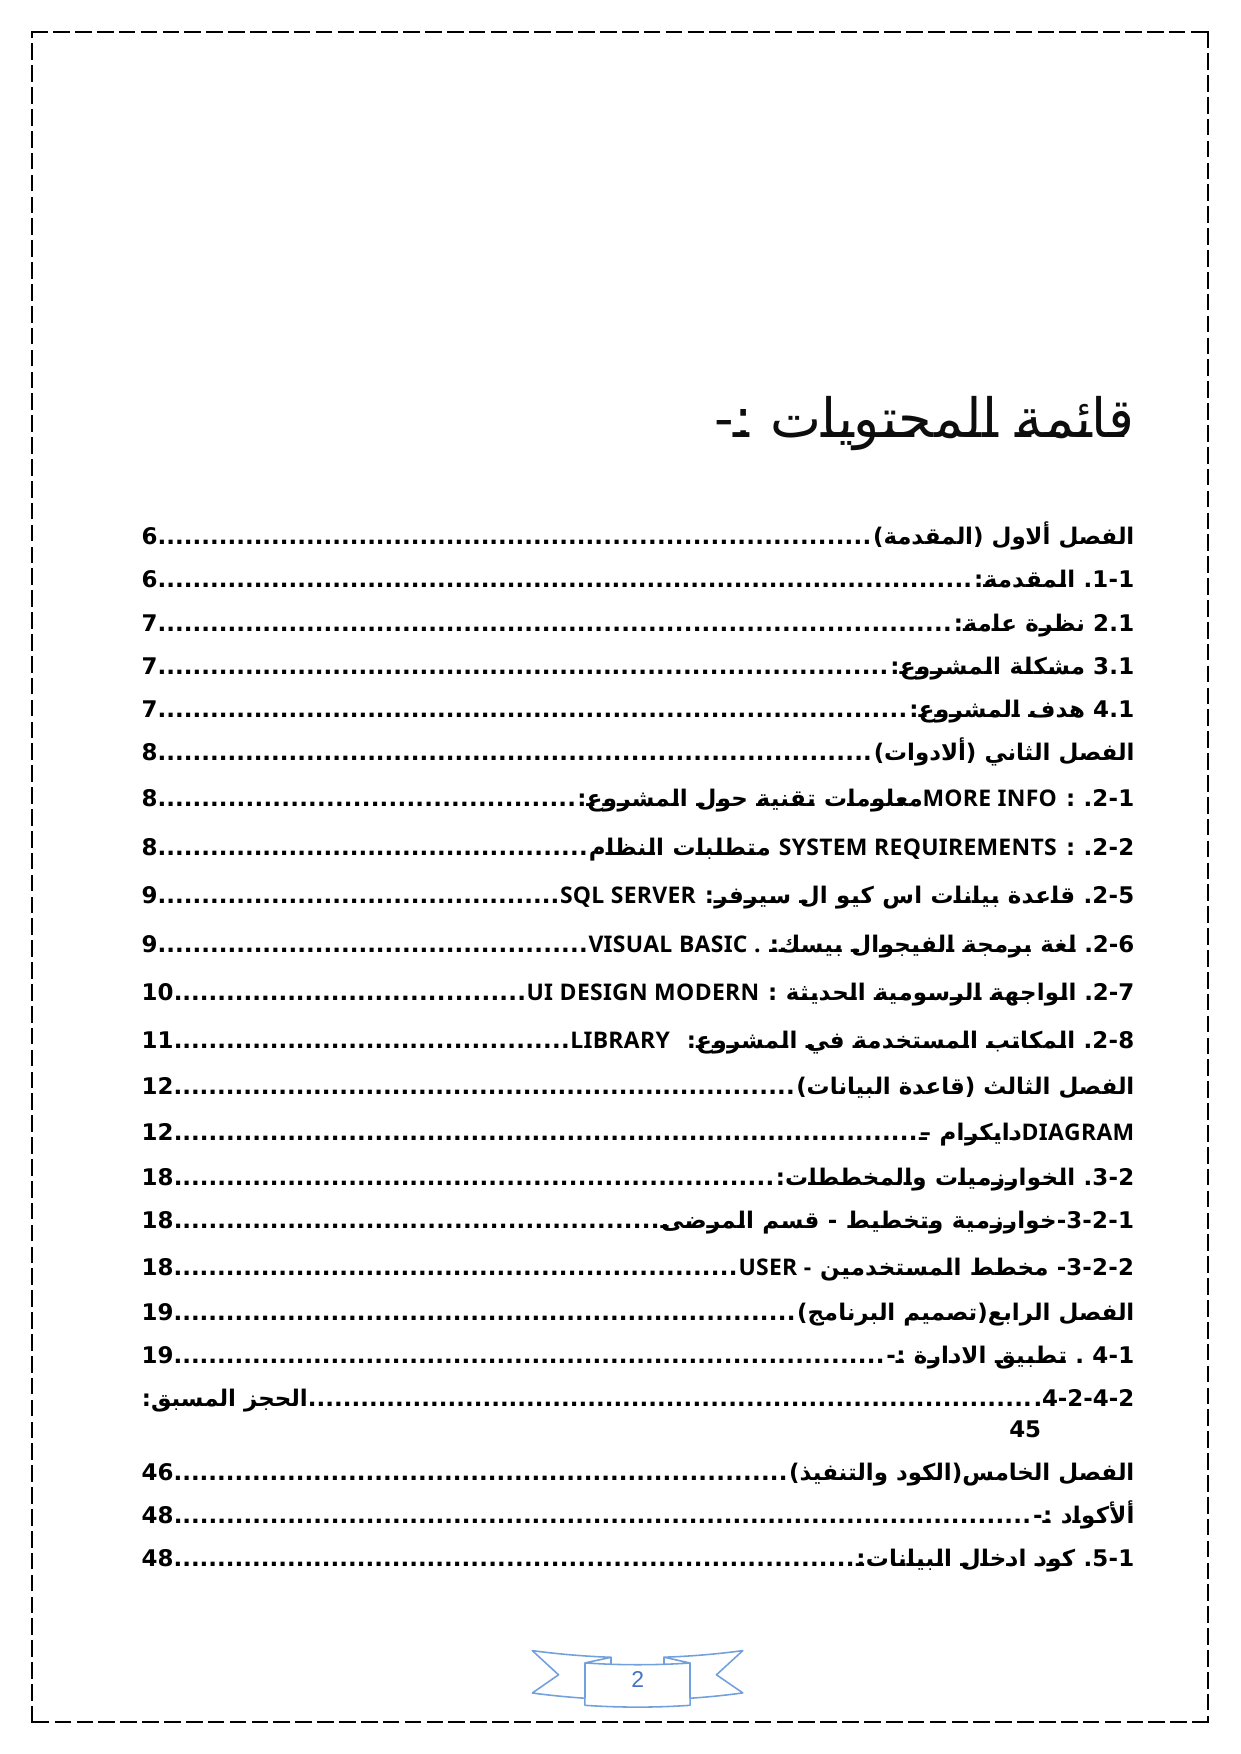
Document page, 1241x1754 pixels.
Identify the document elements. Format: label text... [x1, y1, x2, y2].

text قائمة المحتويات :- [141, 387, 1134, 450]
